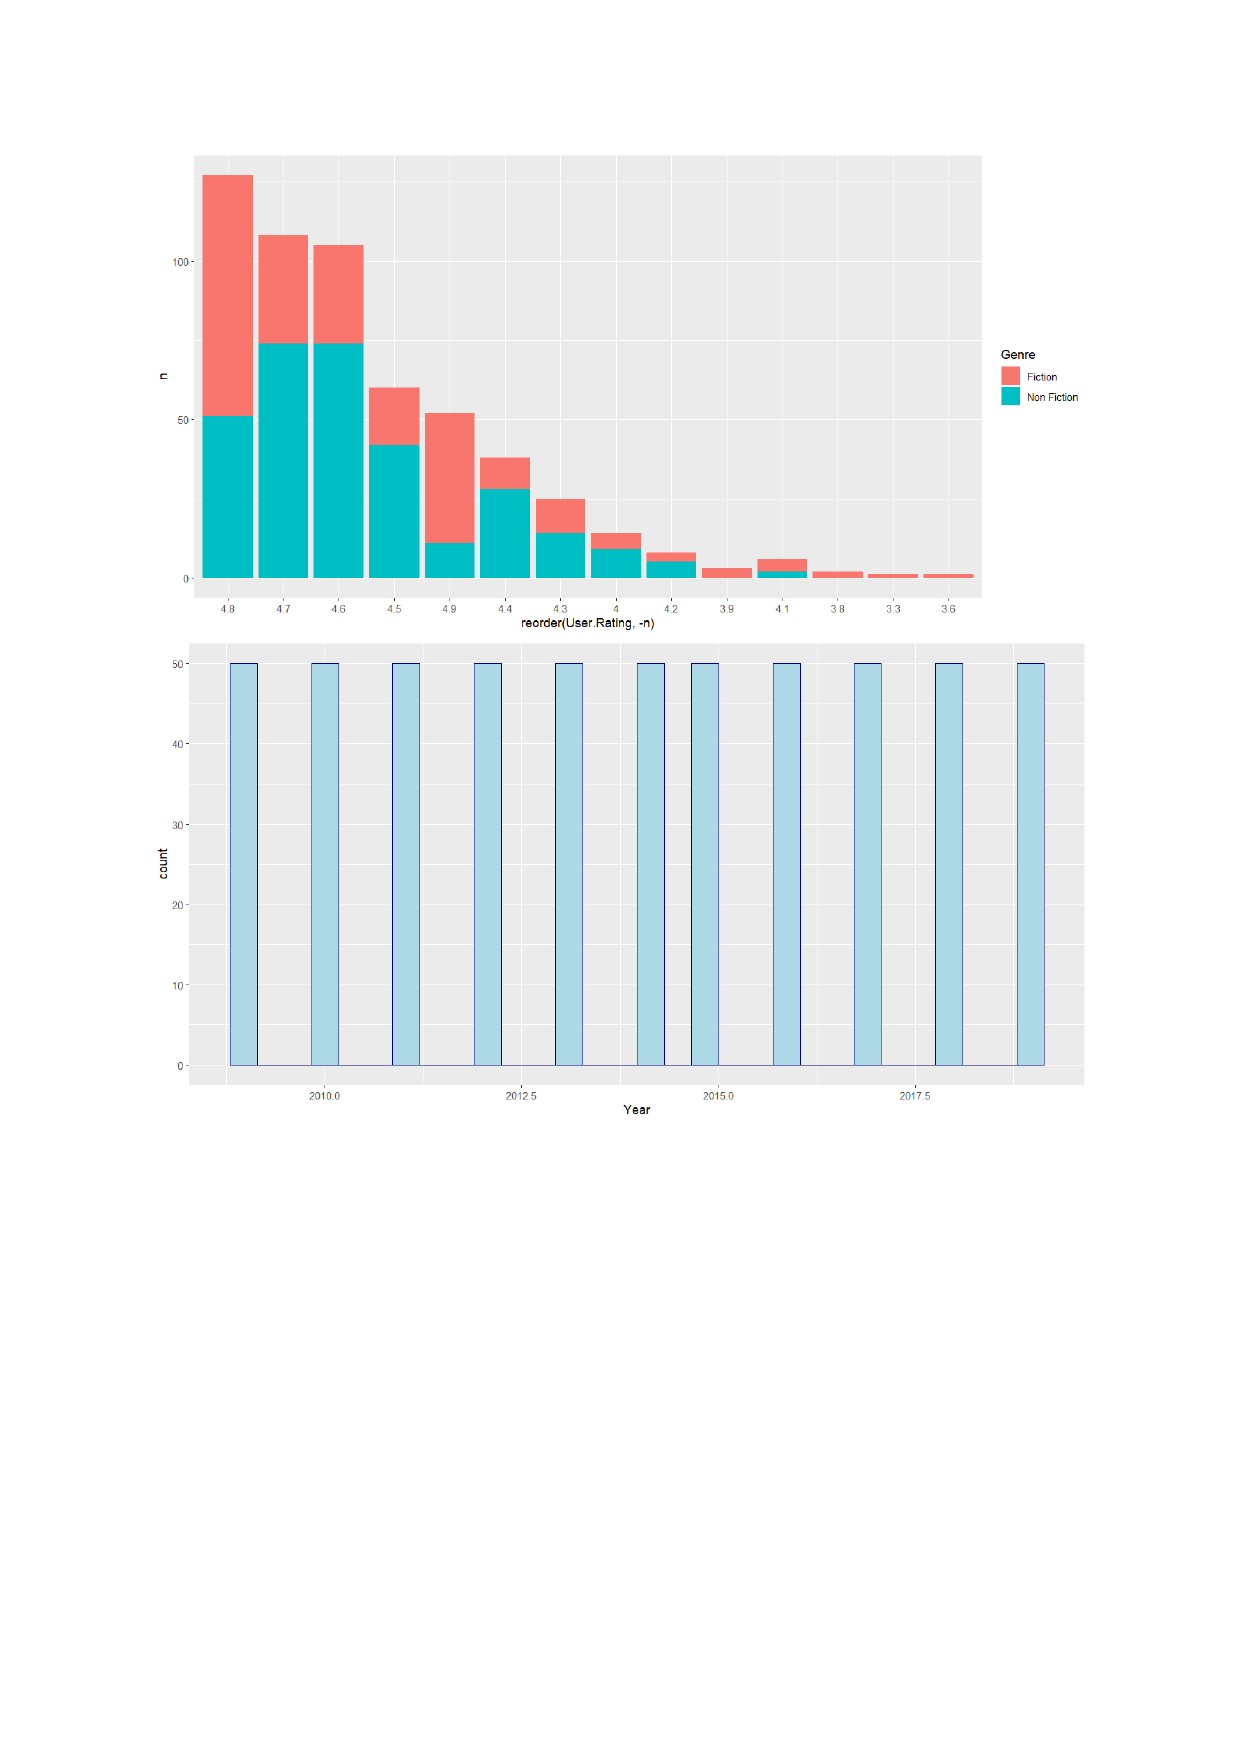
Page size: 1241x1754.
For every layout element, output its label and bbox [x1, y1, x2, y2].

picture [150, 637, 1091, 1123]
picture [150, 150, 1091, 636]
